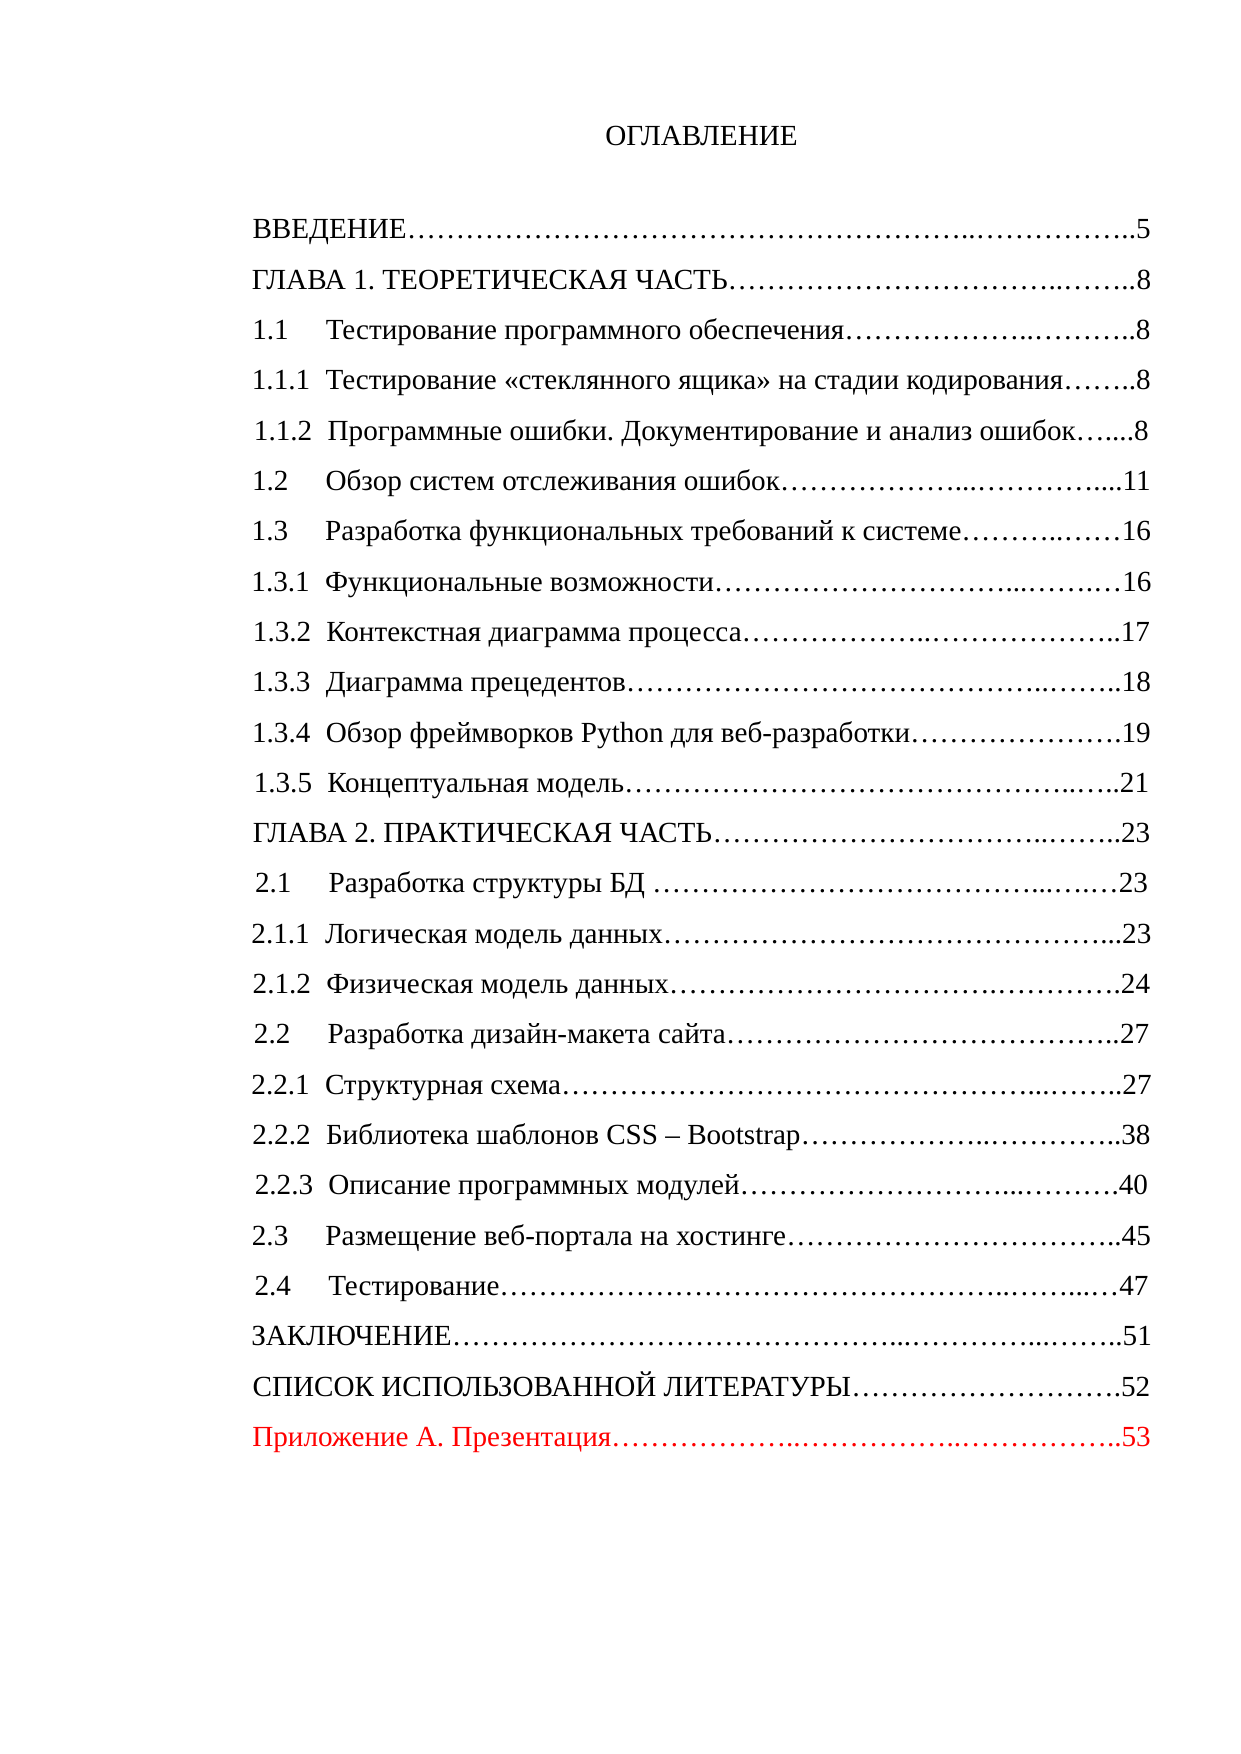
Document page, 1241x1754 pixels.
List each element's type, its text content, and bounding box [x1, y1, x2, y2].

list Размещение веб-портала на хостинге……………………………..45 [177, 1218, 1152, 1251]
list Контекстная диаграмма процесса………………..………………..17 [177, 614, 1152, 648]
list Физическая модель данных…………………………….………….24 [177, 966, 1152, 1000]
list Описание программных модулей………………………...……….40 [177, 1167, 1152, 1201]
list Структурная схема…………………………………………...……..27 [177, 1067, 1152, 1100]
list Концептуальная модель………………………………………..…..21 [177, 765, 1152, 798]
text Введение…………………………………………………..……………..5 [177, 212, 1152, 245]
list Тестирование……………………………………………..……...…47 [177, 1268, 1152, 1302]
text ОГЛАВЛЕНИЕ [177, 118, 1152, 152]
list Разработка структуры БД …………………………………...….…23 [177, 866, 1152, 899]
list Разработка дизайн-макета сайта…………………………………..27 [177, 1017, 1152, 1050]
text Заключение………………………………………...…………...……..51 [177, 1318, 1152, 1352]
list Диаграмма прецедентов……………………………………..……..18 [177, 664, 1152, 698]
list Логическая модель данных………………………………………...23 [177, 916, 1152, 949]
list Тестирование программного обеспечения………………..………..8 [177, 312, 1152, 346]
list Библиотека шаблонов CSS – Bootstrap………………..…………..38 [177, 1117, 1152, 1151]
text СПИСОК ИСПОЛЬЗОВАННОЙ ЛИТЕРАТУРЫ……………………….52 [177, 1369, 1152, 1402]
list Программные ошибки. Документирование и анализ ошибок…....8 [177, 413, 1152, 446]
list Обзор систем отслеживания ошибок………………...…………....11 [177, 463, 1152, 497]
list Тестирование «стеклянного ящика» на стадии кодирования……..8 [177, 362, 1152, 396]
list Обзор фреймворков Python для веб-разработки………………….19 [177, 715, 1152, 748]
list Функциональные возможности…………………………...…….…16 [177, 564, 1152, 597]
text ГЛАВА 1. ТЕОРЕТИЧЕСКАЯ ЧАСТЬ……………………………..……..8 [177, 262, 1152, 295]
text Глава 2. ПРАКТИЧЕСКАЯ ЧАСТЬ……………………………..……..23 [177, 815, 1152, 849]
list Разработка функциональных требований к системе………..……16 [177, 513, 1152, 547]
text Приложение А. Презентация………………..……………..……………..53 [177, 1419, 1152, 1453]
